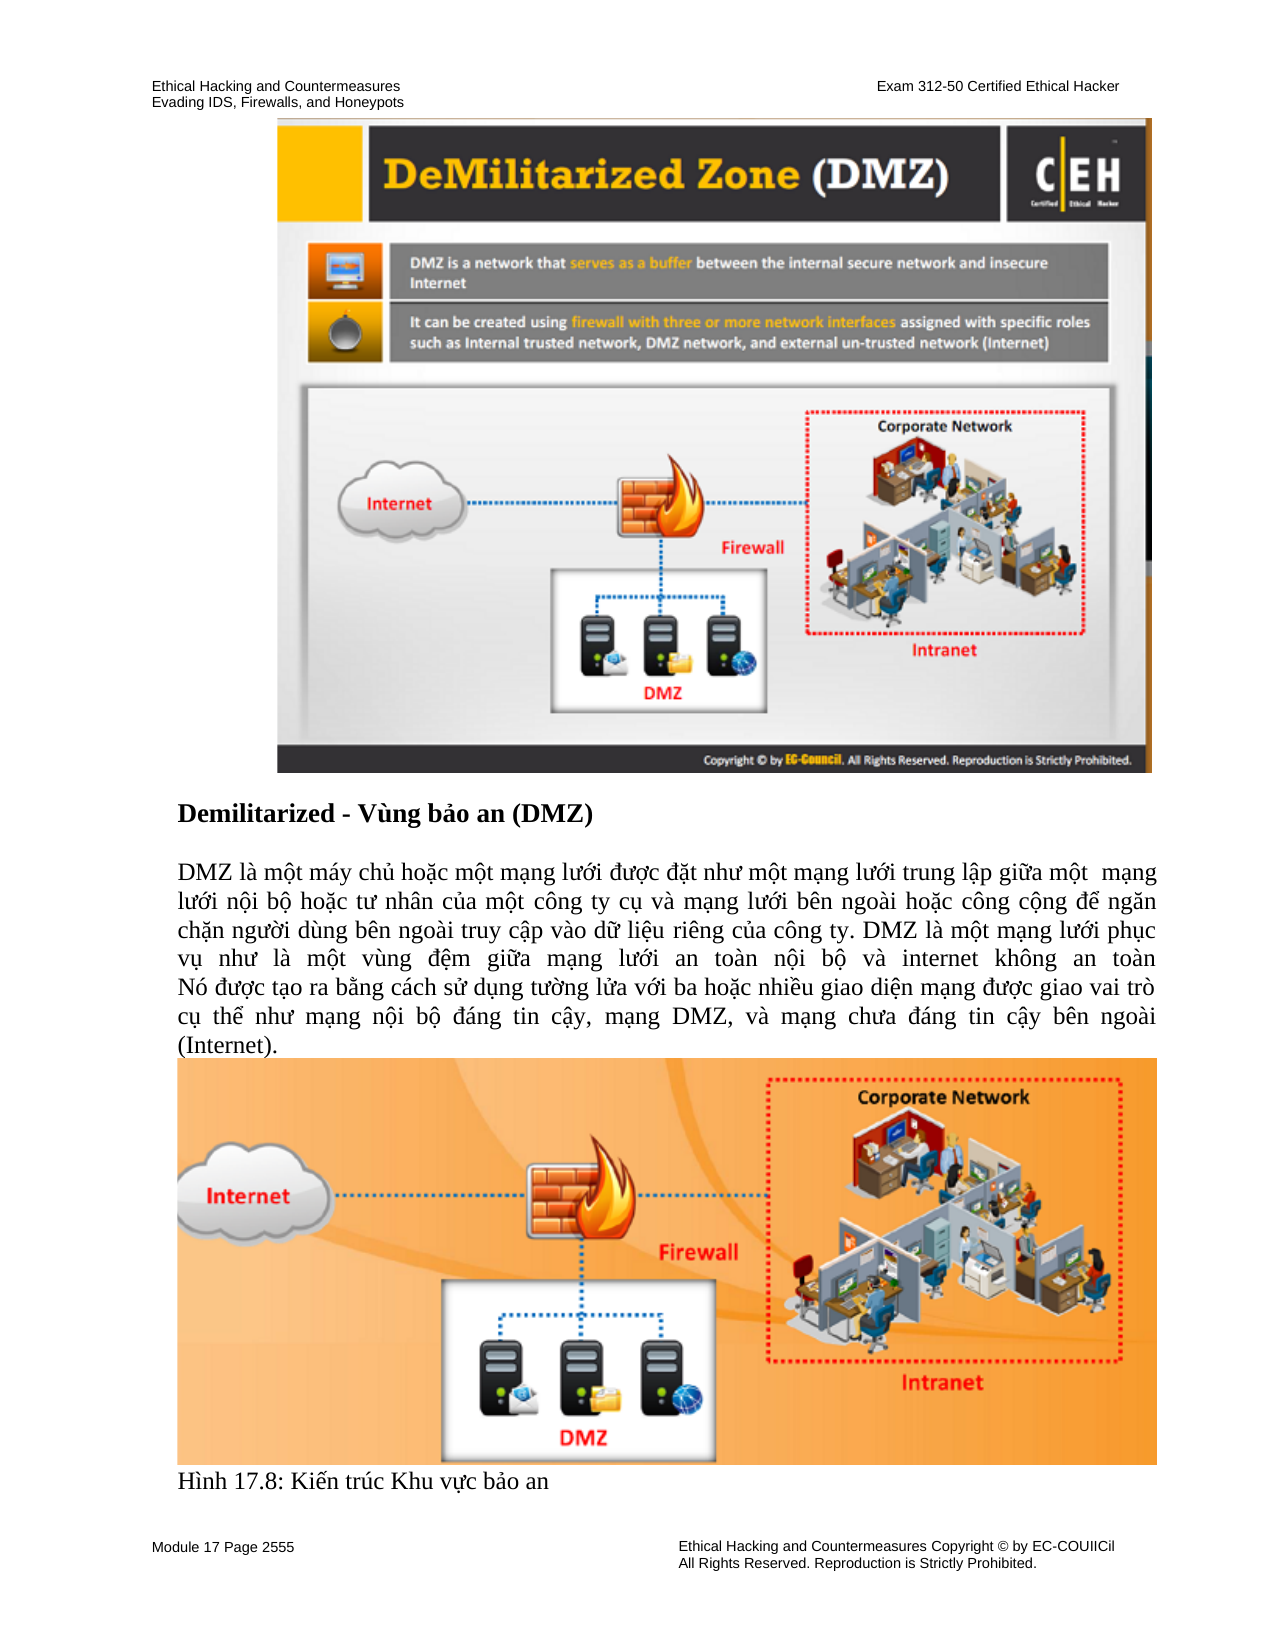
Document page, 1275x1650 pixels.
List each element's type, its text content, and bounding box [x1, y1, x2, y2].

picture [177, 1058, 1157, 1465]
subtitle Hình 17.8: Kiến trúc Khu vực bảo an [177, 1465, 1157, 1495]
text DMZ là một máy chủ hoặc một mạng lưới được đặt như một mạng lưới trung lập giữa một mạng lưới nội bộ hoặc tư nhân của một công ty cụ và mạng lưới bên ngoài hoặc công cộng để ngăn chặn người dùng bên ngoài truy cập vào dữ liệu riêng của công ty. DMZ là một mạng lưới phục vụ như là một vùng đệm giữa mạng lưới an toàn nội bộ và internet không an toàn Nó được tạo ra bằng cách sử dụng tường lửa với ba hoặc nhiều giao diện mạng được giao vai trò cụ thể như mạng nội bộ đáng tin cậy, mạng DMZ, và mạng chưa đáng tin cậy bên ngoài (Internet). [177, 828, 1157, 1058]
text Demilitarized - Vùng bảo an (DMZ) [177, 797, 1157, 828]
picture [277, 118, 1152, 773]
